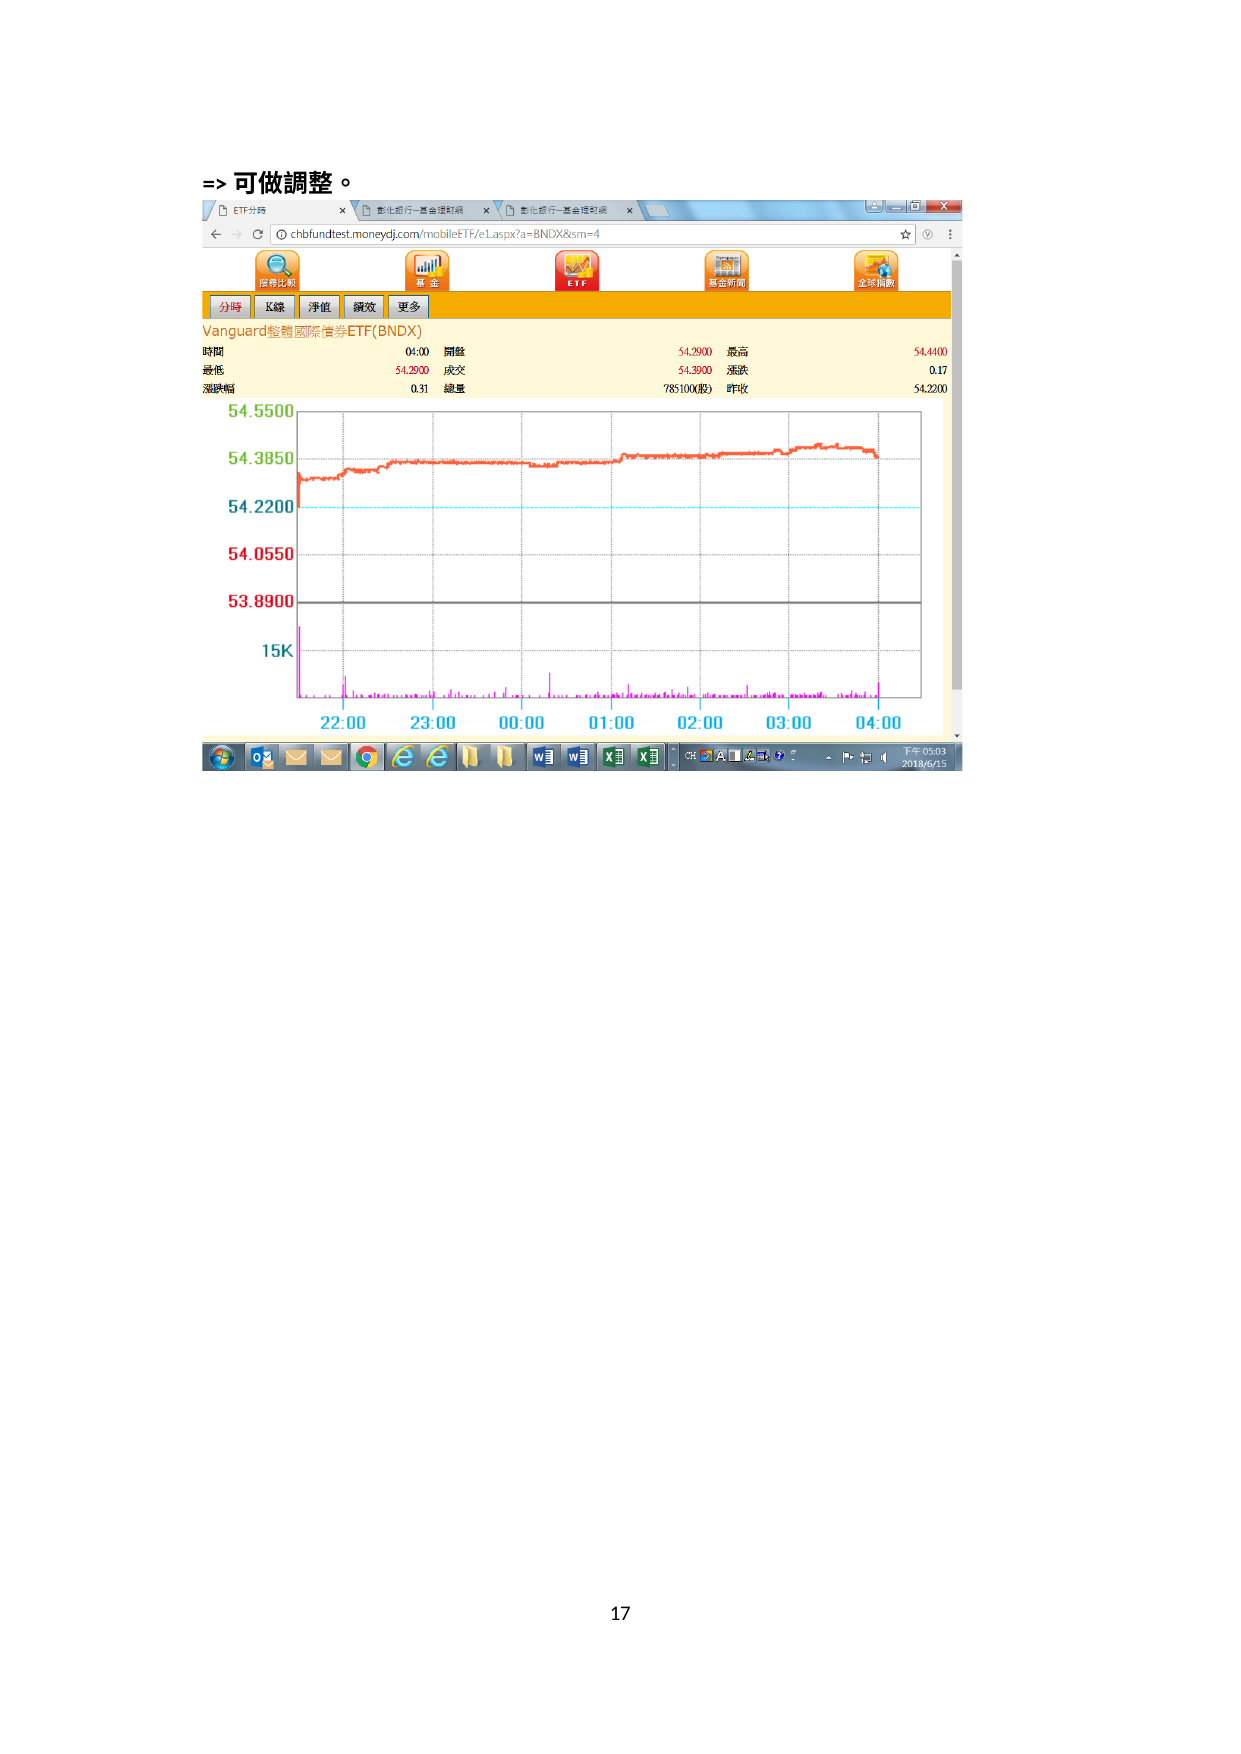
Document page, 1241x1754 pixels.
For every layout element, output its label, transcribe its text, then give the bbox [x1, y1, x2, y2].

text => 可做調整。 [202, 162, 1053, 200]
picture [202, 200, 963, 771]
